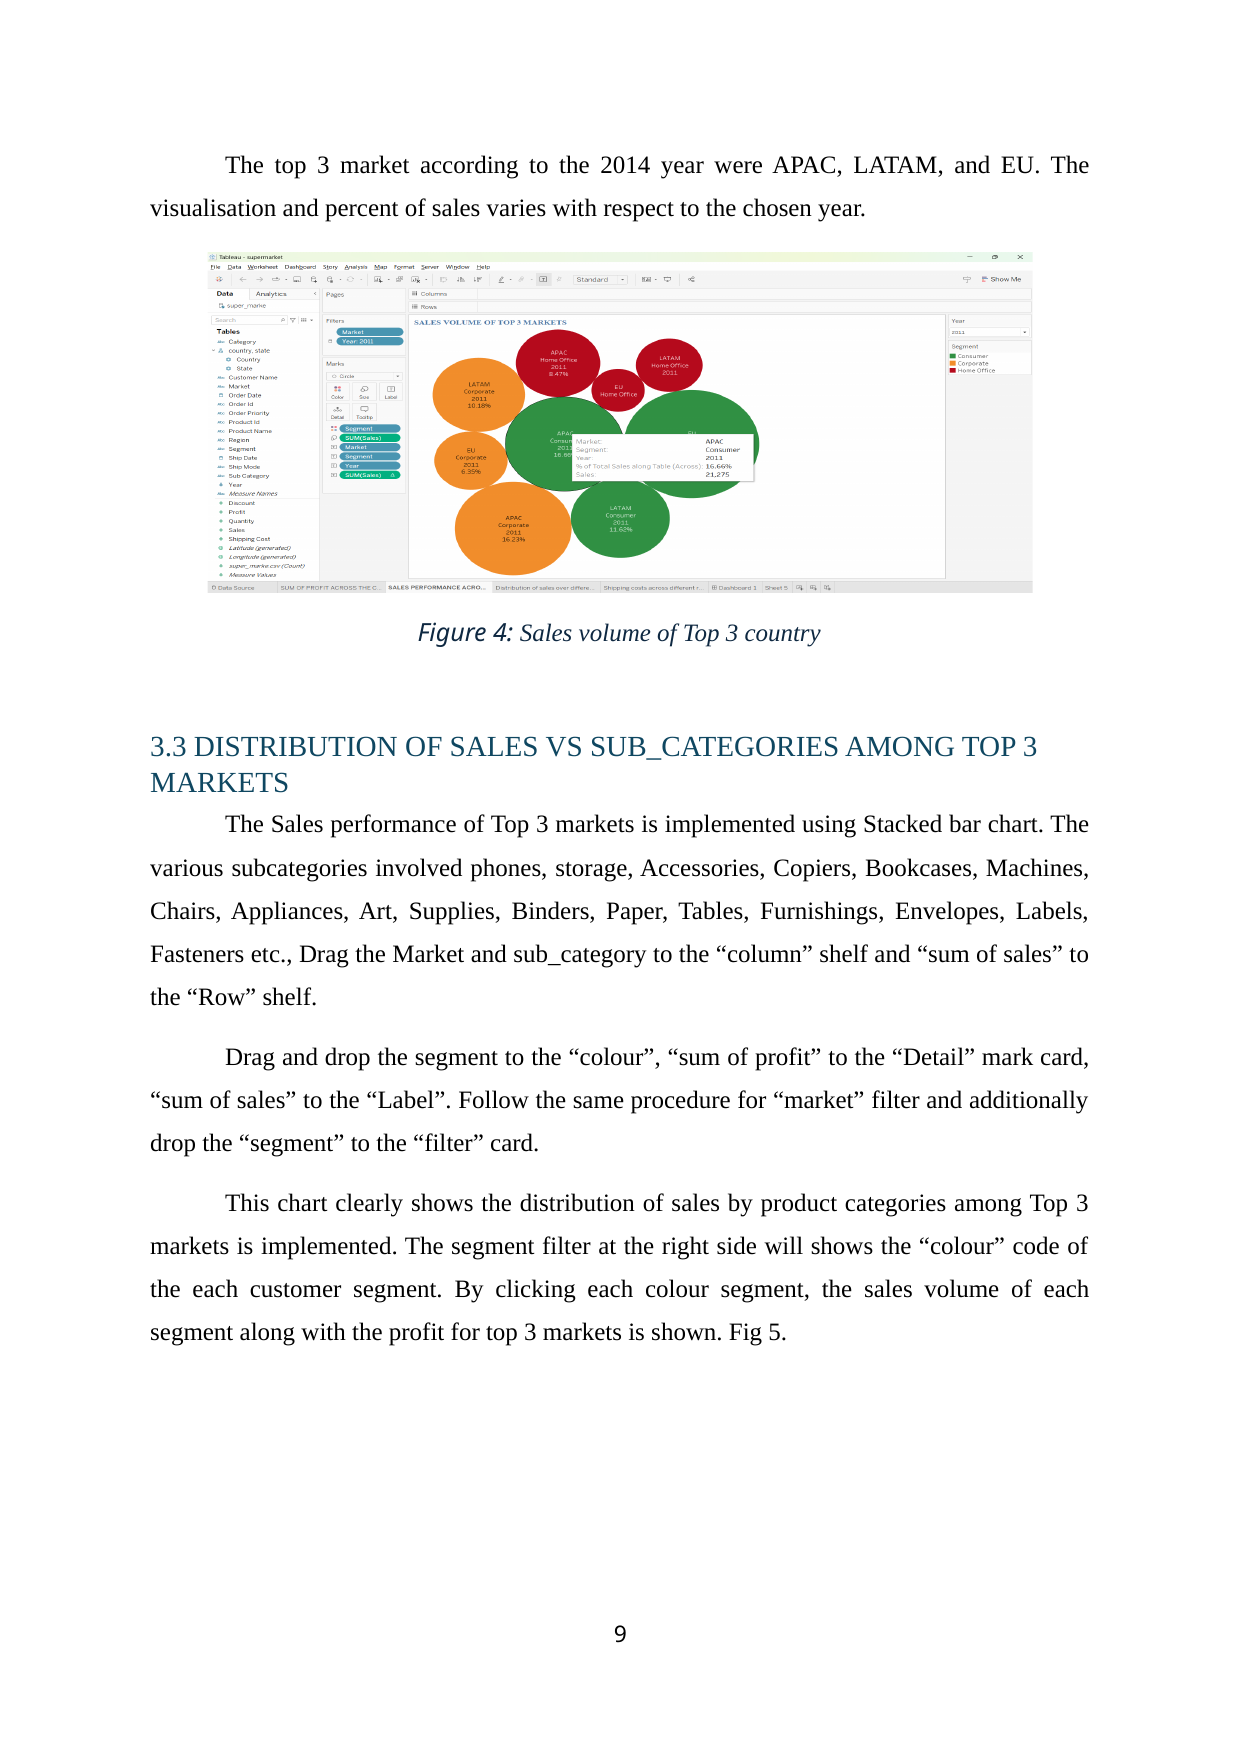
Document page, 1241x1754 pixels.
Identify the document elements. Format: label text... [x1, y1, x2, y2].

text The top 3 market according to the 2014 year were APAC, LATAM, and EU. The visualisation and percent of sales varies with respect to the chosen year. [150, 150, 1090, 222]
picture [207, 252, 1033, 593]
text This chart clearly shows the distribution of sales by product categories among Top 3 markets is implemented. The segment filter at the right side will shows the “colour” code of the each customer segment. By clicking each colour segment, the sales volume of each segment along with the profit for top 3 markets is shown. Fig 5. [150, 1188, 1090, 1346]
text The Sales performance of Top 3 markets is implemented using Stacked bar chart. The various subcategories involved phones, storage, Accessories, Copiers, Bookcases, Machines, Chairs, Appliances, Art, Supplies, Binders, Paper, Tables, Furnishings, Envelopes, Labels, Fasteners etc., Drag the Market and sub_category to the “column” shelf and “sum of sales” to the “Row” shelf. [150, 809, 1090, 1011]
subtitle 3.3 DISTRIBUTION OF SALES VS SUB_CATEGORIES AMONG TOP 3 MARKETS [150, 729, 1090, 799]
text Drag and drop the segment to the “colour”, “sum of profit” to the “Detail” mark card, “sum of sales” to the “Label”. Follow the same procedure for “market” filter and additionally drop the “segment” to the “filter” card. [150, 1042, 1090, 1157]
text Figure 4: Sales volume of Top 3 country [150, 614, 1090, 648]
